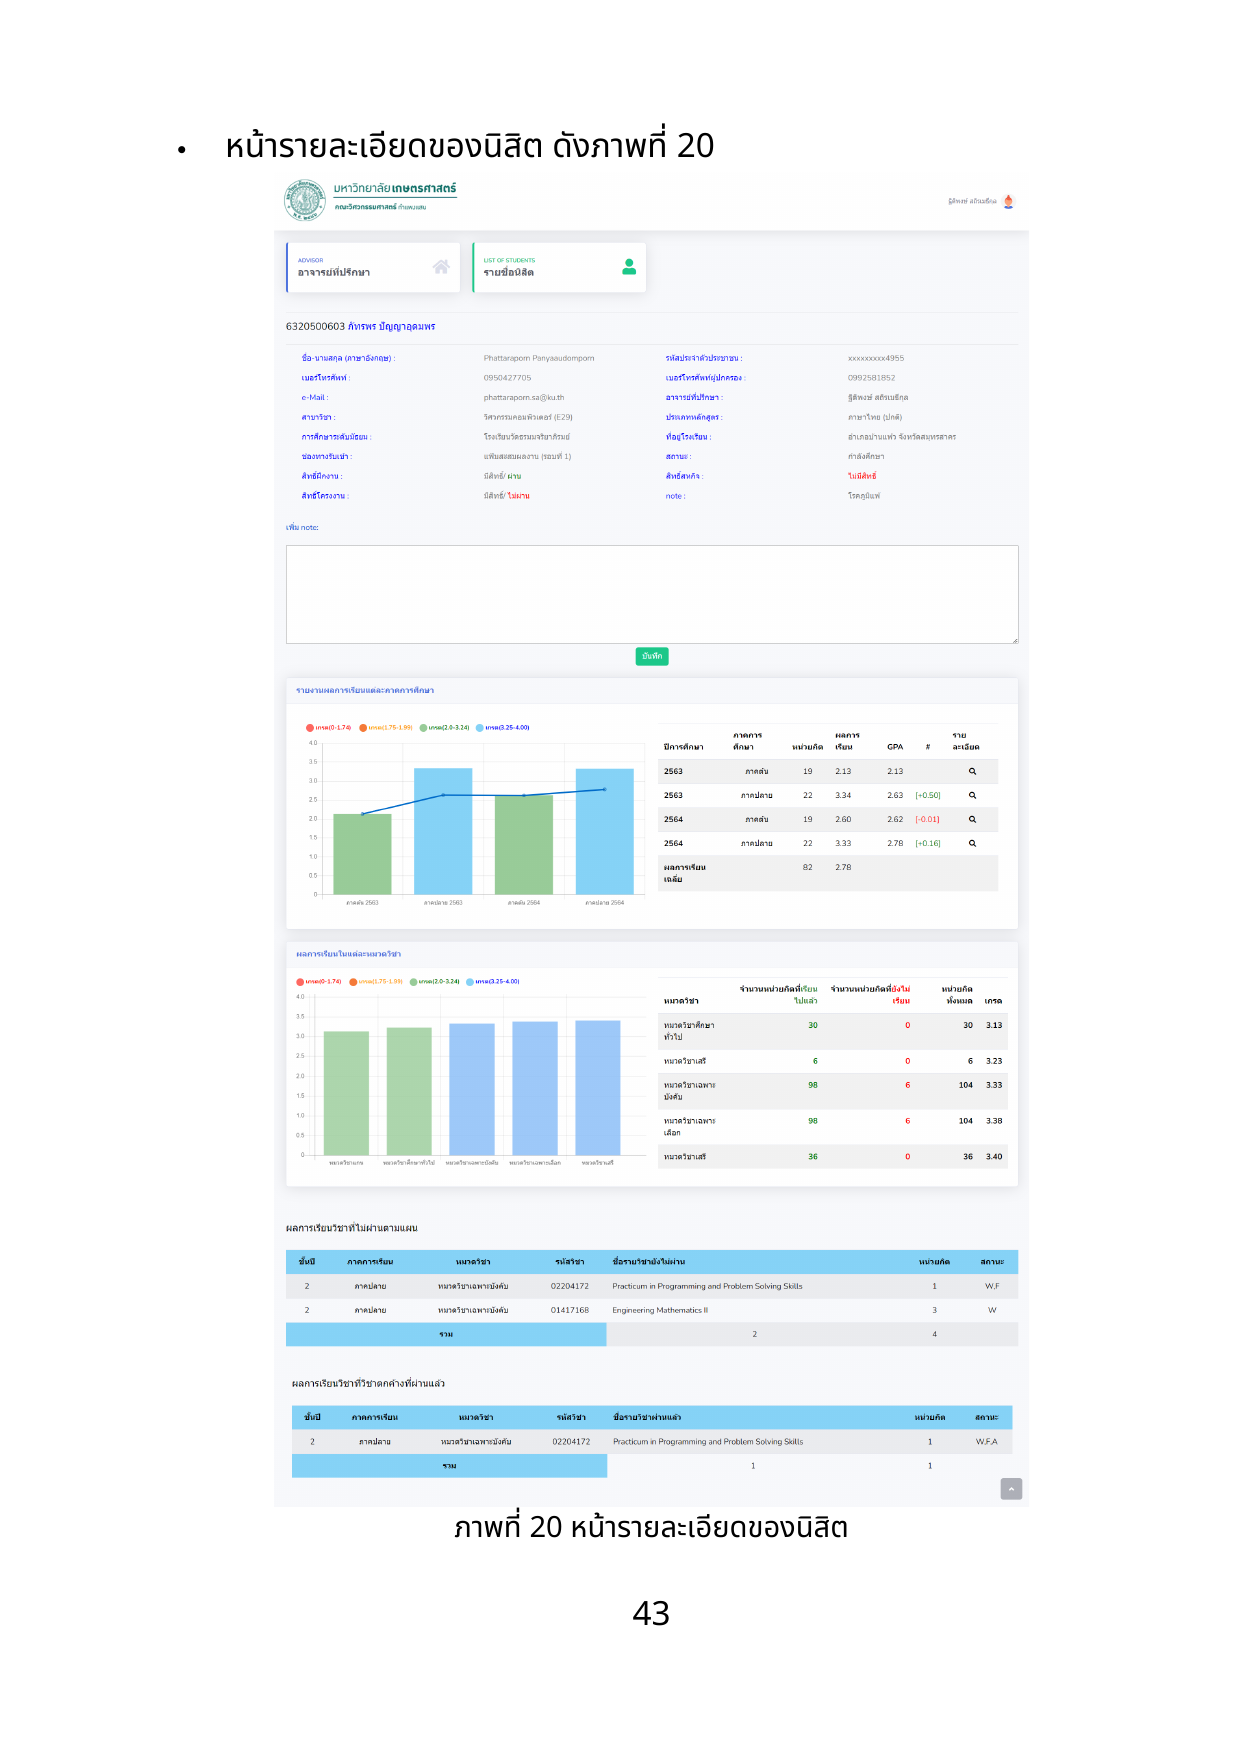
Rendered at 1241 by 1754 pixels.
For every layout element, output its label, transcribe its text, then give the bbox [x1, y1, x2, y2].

list หน้ารายละเอียดของนิสิต ดังภาพที่ 20 [150, 122, 1153, 172]
text ภาพที่ 20 หน้ารายละเอียดของนิสิต [150, 1506, 1153, 1551]
picture [274, 172, 1030, 1507]
